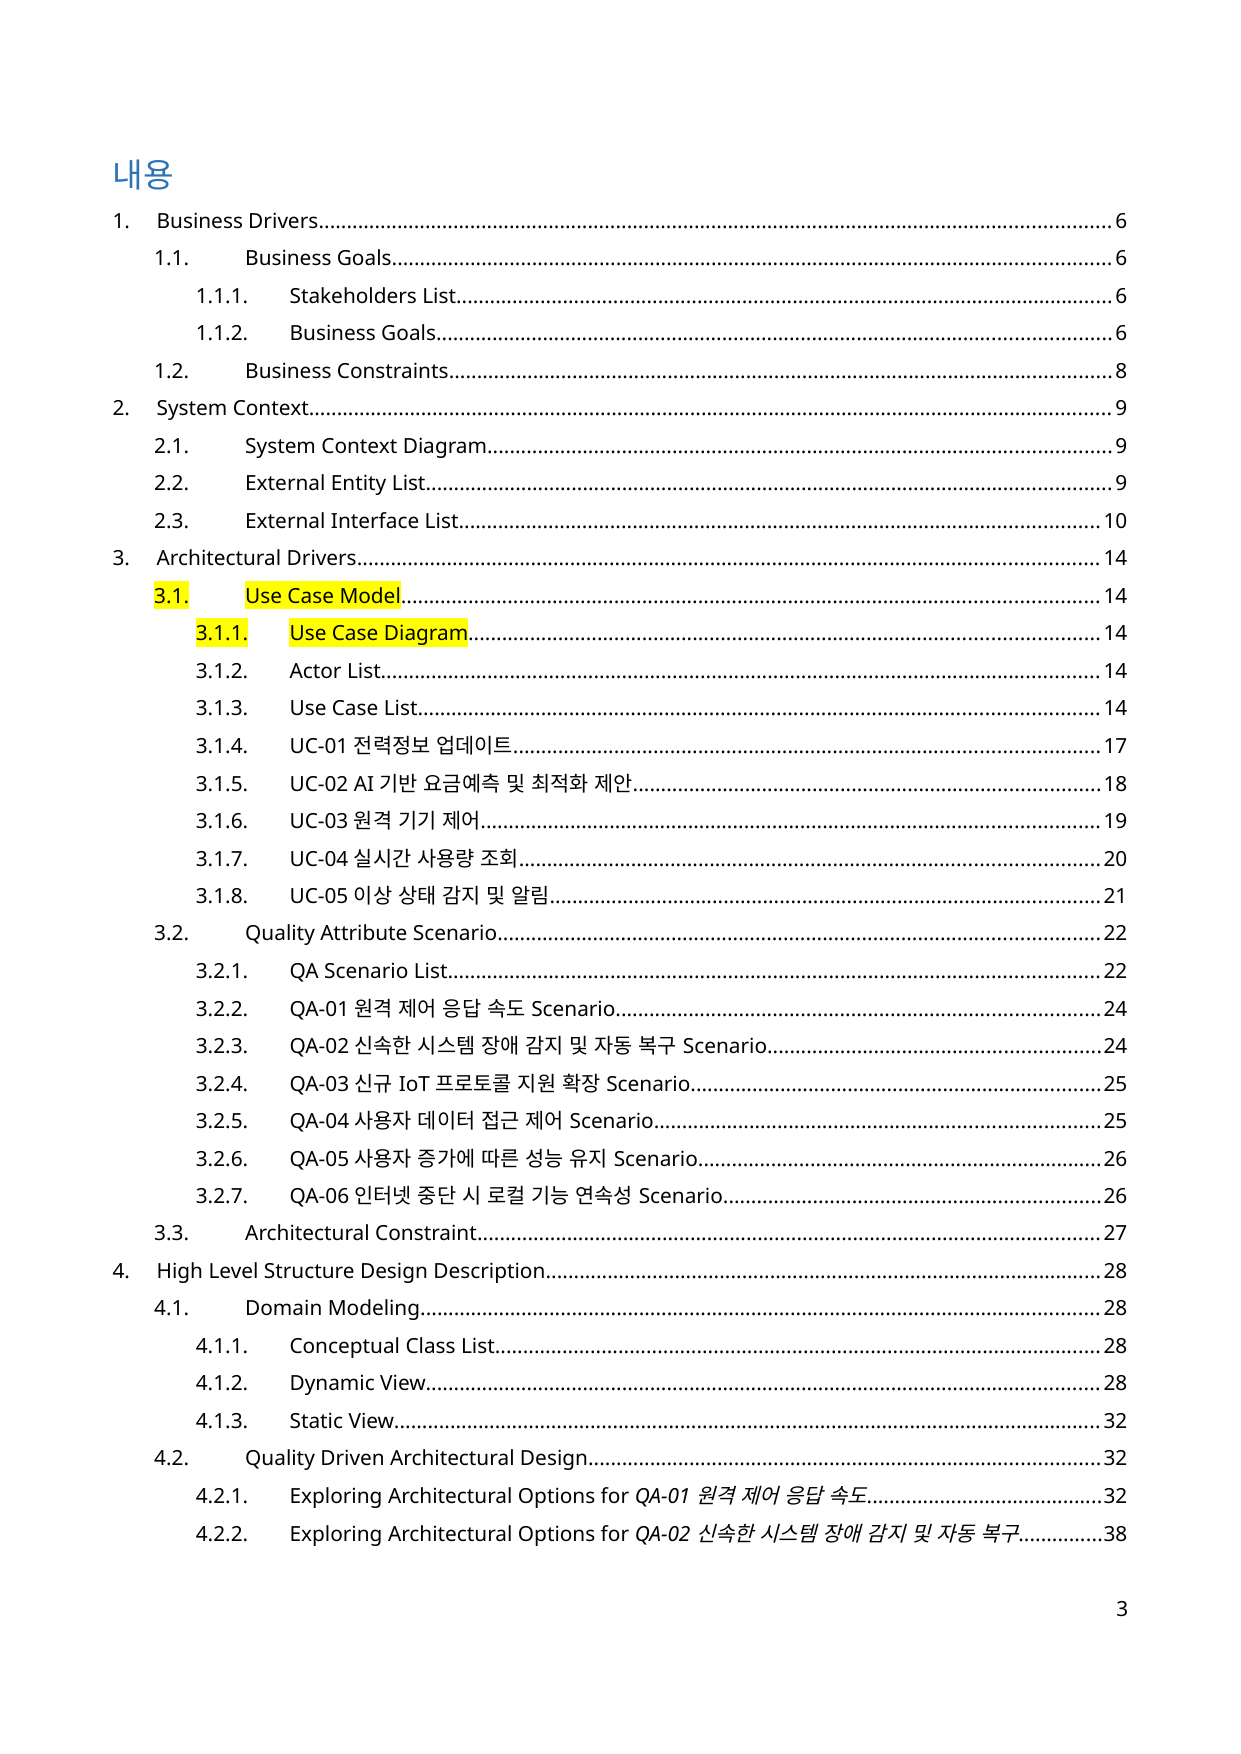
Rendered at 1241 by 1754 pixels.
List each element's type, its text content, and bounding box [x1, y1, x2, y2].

text 4.1.2. Dynamic View 28 [196, 1364, 1128, 1401]
text 1.2. Business Constraints 8 [154, 351, 1128, 389]
text 4.2.1. Exploring Architectural Options for QA-01 원격 제어 응답 속도 32 [196, 1476, 1128, 1514]
subtitle 내용 [112, 149, 1128, 197]
text 4.1.1. Conceptual Class List 28 [196, 1326, 1128, 1364]
text 3.1.6. UC-03 원격 기기 제어 19 [196, 801, 1128, 839]
text 3.2.3. QA-02 신속한 시스템 장애 감지 및 자동 복구 Scenario 24 [196, 1026, 1128, 1064]
text 3.2.2. QA-01 원격 제어 응답 속도 Scenario 24 [196, 989, 1128, 1026]
text 3.1. Use Case Model 14 [154, 576, 1128, 614]
text 3.1.8. UC-05 이상 상태 감지 및 알림 21 [196, 876, 1128, 914]
text 1.1.2. Business Goals 6 [196, 314, 1128, 351]
text 4.2.2. Exploring Architectural Options for QA-02 신속한 시스템 장애 감지 및 자동 복구 38 [196, 1514, 1128, 1551]
text 3.2. Quality Attribute Scenario 22 [154, 914, 1128, 951]
text 3.1.2. Actor List 14 [196, 651, 1128, 689]
text 2.1. System Context Diagram 9 [154, 426, 1128, 464]
text 1.1.1. Stakeholders List 6 [196, 276, 1128, 314]
text 3.1.4. UC-01 전력정보 업데이트 17 [196, 726, 1128, 764]
text 1. Business Drivers 6 [112, 201, 1128, 239]
text 3.2.7. QA-06 인터넷 중단 시 로컬 기능 연속성 Scenario 26 [196, 1176, 1128, 1214]
text 1.1. Business Goals 6 [154, 239, 1128, 276]
text 3.2.1. QA Scenario List 22 [196, 951, 1128, 989]
text 4.1. Domain Modeling 28 [154, 1289, 1128, 1326]
text 3.2.6. QA-05 사용자 증가에 따른 성능 유지 Scenario 26 [196, 1139, 1128, 1176]
text 3.1.3. Use Case List 14 [196, 689, 1128, 726]
text 3.2.4. QA-03 신규 IoT 프로토콜 지원 확장 Scenario 25 [196, 1064, 1128, 1101]
text 2.3. External Interface List 10 [154, 501, 1128, 539]
text 3.1.1. Use Case Diagram 14 [196, 614, 1128, 651]
text 2. System Context 9 [112, 389, 1128, 426]
text 3.2.5. QA-04 사용자 데이터 접근 제어 Scenario 25 [196, 1101, 1128, 1139]
text 3.1.7. UC-04 실시간 사용량 조회 20 [196, 839, 1128, 876]
text 4.2. Quality Driven Architectural Design 32 [154, 1439, 1128, 1476]
text 3.1.5. UC-02 AI 기반 요금예측 및 최적화 제안 18 [196, 764, 1128, 801]
text 4.1.3. Static View 32 [196, 1401, 1128, 1439]
text 3. Architectural Drivers 14 [112, 539, 1128, 576]
text 2.2. External Entity List 9 [154, 464, 1128, 501]
text 3.3. Architectural Constraint 27 [154, 1214, 1128, 1251]
text 4. High Level Structure Design Description 28 [112, 1251, 1128, 1289]
